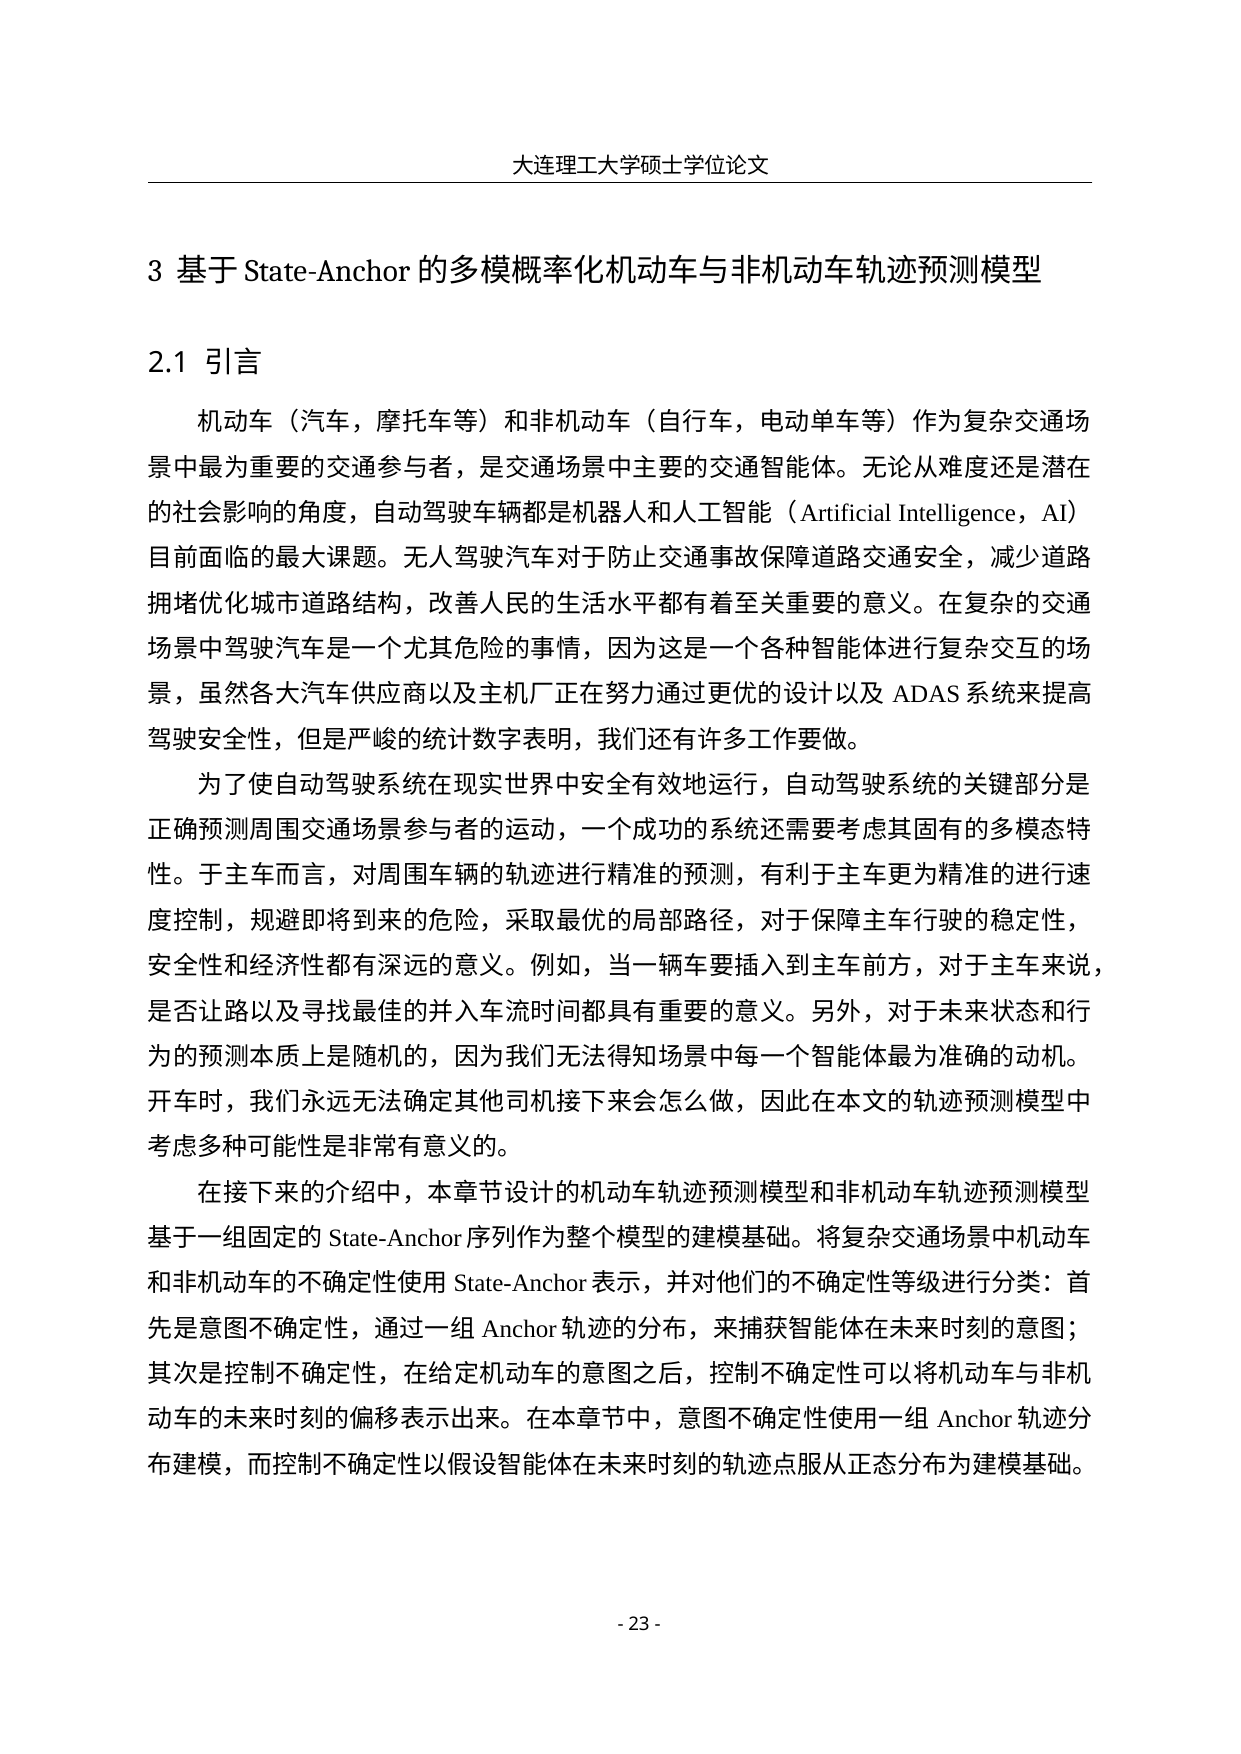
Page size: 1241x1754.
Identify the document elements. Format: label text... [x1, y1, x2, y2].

text 在接下来的介绍中，本章节设计的机动车轨迹预测模型和非机动车轨迹预测模型基于一组固定的State-Anchor序列作为整个模型的建模基础。将复杂交通场景中机动车和非机动车的不确定性使用State-Anchor表示，并对他们的不确定性等级进行分类：首先是意图不确定性，通过一组Anchor轨迹的分布，来捕获智能体在未来时刻的意图；其次是控制不确定性，在给定机动车的意图之后，控制不确定性可以将机动车与非机动车的未来时刻的偏移表示出来。在本章节中，意图不确定性使用一组Anchor轨迹分布建模，而控制不确定性以假设智能体在未来时刻的轨迹点服从正态分布为建模基础。 [148, 1172, 1092, 1480]
text 3 基于State-Anchor 的多模概率化机动车与非机动车轨迹预测模型 [148, 246, 1092, 291]
text 机动车（汽车，摩托车等）和非机动车（自行车，电动单车等）作为复杂交通场景中最为重要的交通参与者，是交通场景中主要的交通智能体。无论从难度还是潜在的社会影响的角度，自动驾驶车辆都是机器人和人工智能（Artificial Intelligence，AI）目前面临的最大课题。无人驾驶汽车对于防止交通事故保障道路交通安全，减少道路拥堵优化城市道路结构，改善人民的生活水平都有着至关重要的意义。在复杂的交通场景中驾驶汽车是一个尤其危险的事情，因为这是一个各种智能体进行复杂交互的场景，虽然各大汽车供应商以及主机厂正在努力通过更优的设计以及ADAS系统来提高驾驶安全性，但是严峻的统计数字表明，我们还有许多工作要做。 [148, 402, 1092, 755]
text 为了使自动驾驶系统在现实世界中安全有效地运行，自动驾驶系统的关键部分是正确预测周围交通场景参与者的运动，一个成功的系统还需要考虑其固有的多模态特性。于主车而言，对周围车辆的轨迹进行精准的预测，有利于主车更为精准的进行速度控制，规避即将到来的危险，采取最优的局部路径，对于保障主车行驶的稳定性，安全性和经济性都有深远的意义。例如，当一辆车要插入到主车前方，对于主车来说，是否让路以及寻找最佳的并入车流时间都具有重要的意义。另外，对于未来状态和行为的预测本质上是随机的，因为我们无法得知场景中每一个智能体最为准确的动机。开车时，我们永远无法确定其他司机接下来会怎么做，因此在本文的轨迹预测模型中考虑多种可能性是非常有意义的。 [148, 764, 1092, 1163]
subtitle 2.1 引言 [148, 338, 1092, 381]
